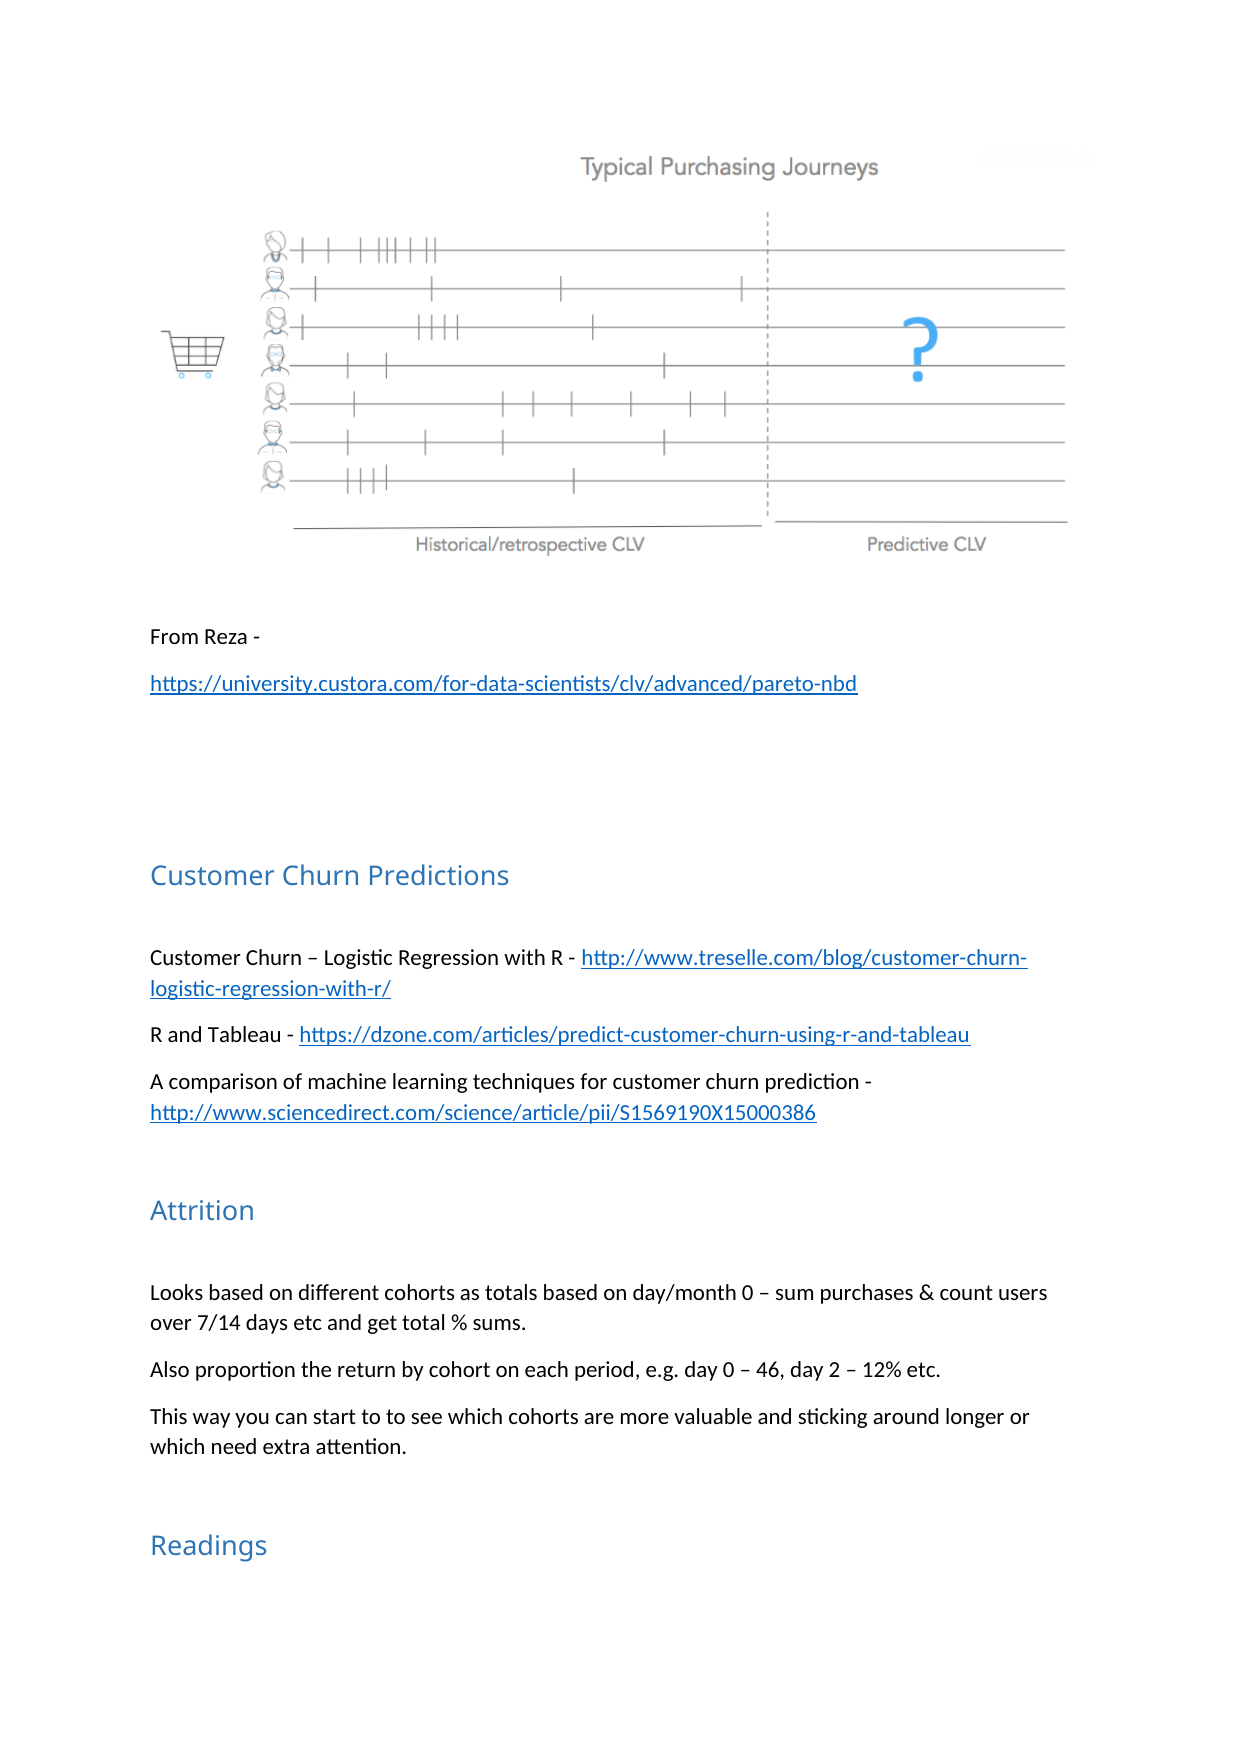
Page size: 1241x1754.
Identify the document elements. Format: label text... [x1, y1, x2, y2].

text R and Tableau - https://dzone.com/articles/predict-customer-churn-using-r-and-tableau [150, 1021, 1090, 1049]
picture [150, 150, 1091, 557]
subtitle Readings [150, 1526, 1090, 1563]
text https://university.custora.com/for-data-scientists/clv/advanced/pareto-nbd [150, 669, 1090, 697]
text A comparison of machine learning techniques for customer churn prediction - http://www.sciencedirect.com/science/article/pii/S1569190X15000386 [150, 1067, 1090, 1126]
text This way you can start to to see which cohorts are more valuable and sticking around longer or which need extra attention. [150, 1402, 1090, 1460]
text Customer Churn – Logistic Regression with R - http://www.treselle.com/blog/customer-churn-logistic-regression-with-r/ [150, 943, 1090, 1002]
subtitle Customer Churn Predictions [150, 857, 1090, 894]
text From Reza - [150, 622, 1090, 651]
subtitle Attrition [150, 1191, 1090, 1228]
text Looks based on different cohorts as totals based on day/month 0 – sum purchases & count users over 7/14 days etc and get total % sums. [150, 1278, 1090, 1336]
text Also proportion the return by cohort on each period, e.g. day 0 – 46, day 2 – 12% etc. [150, 1355, 1090, 1383]
